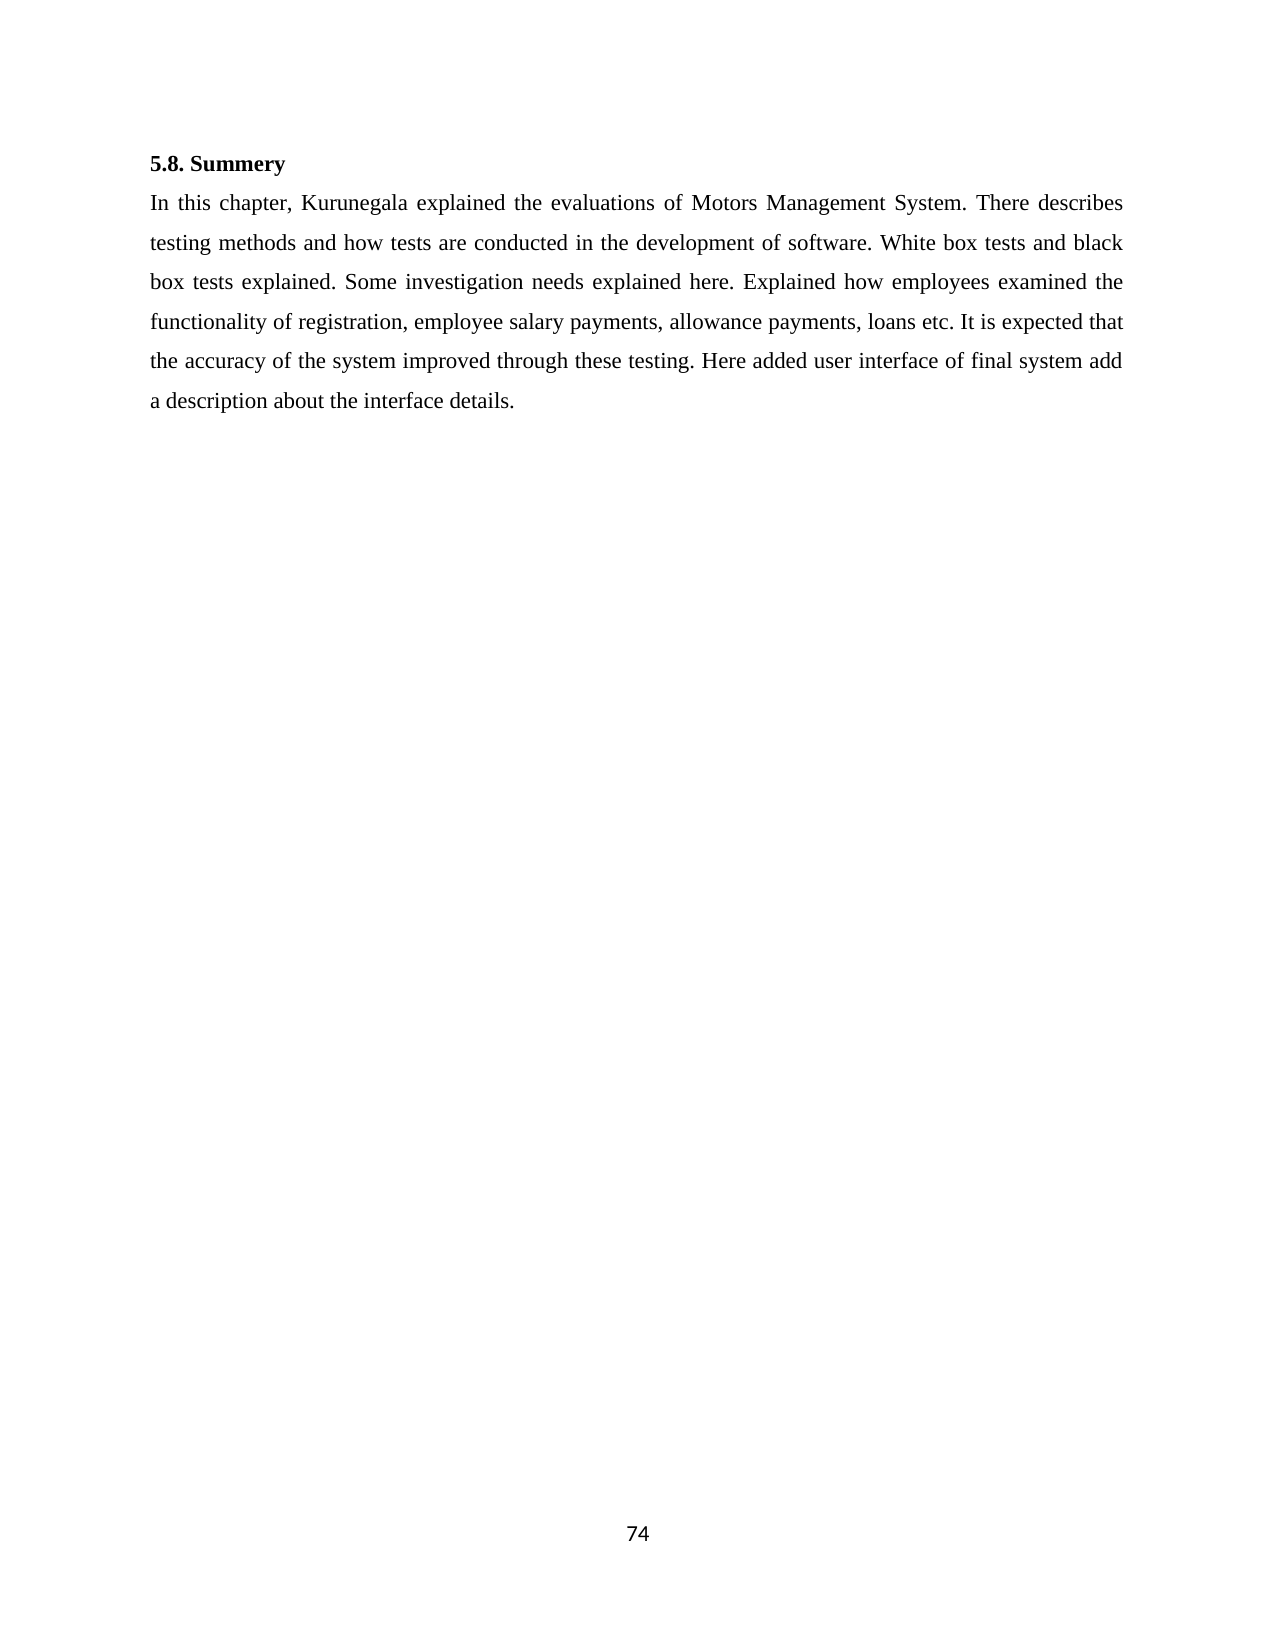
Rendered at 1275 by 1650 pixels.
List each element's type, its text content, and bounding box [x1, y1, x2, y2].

text In this chapter, Kurunegala explained the evaluations of Motors Management System. There describes testing methods and how tests are conducted in the development of software. White box tests and black box tests explained. Some investigation needs explained here. Explained how employees examined the functionality of registration, employee salary payments, allowance payments, loans etc. It is expected that the accuracy of the system improved through these testing. Here added user interface of final system add a description about the interface details. [150, 189, 1125, 413]
subtitle 5.8. Summery [150, 150, 1125, 176]
